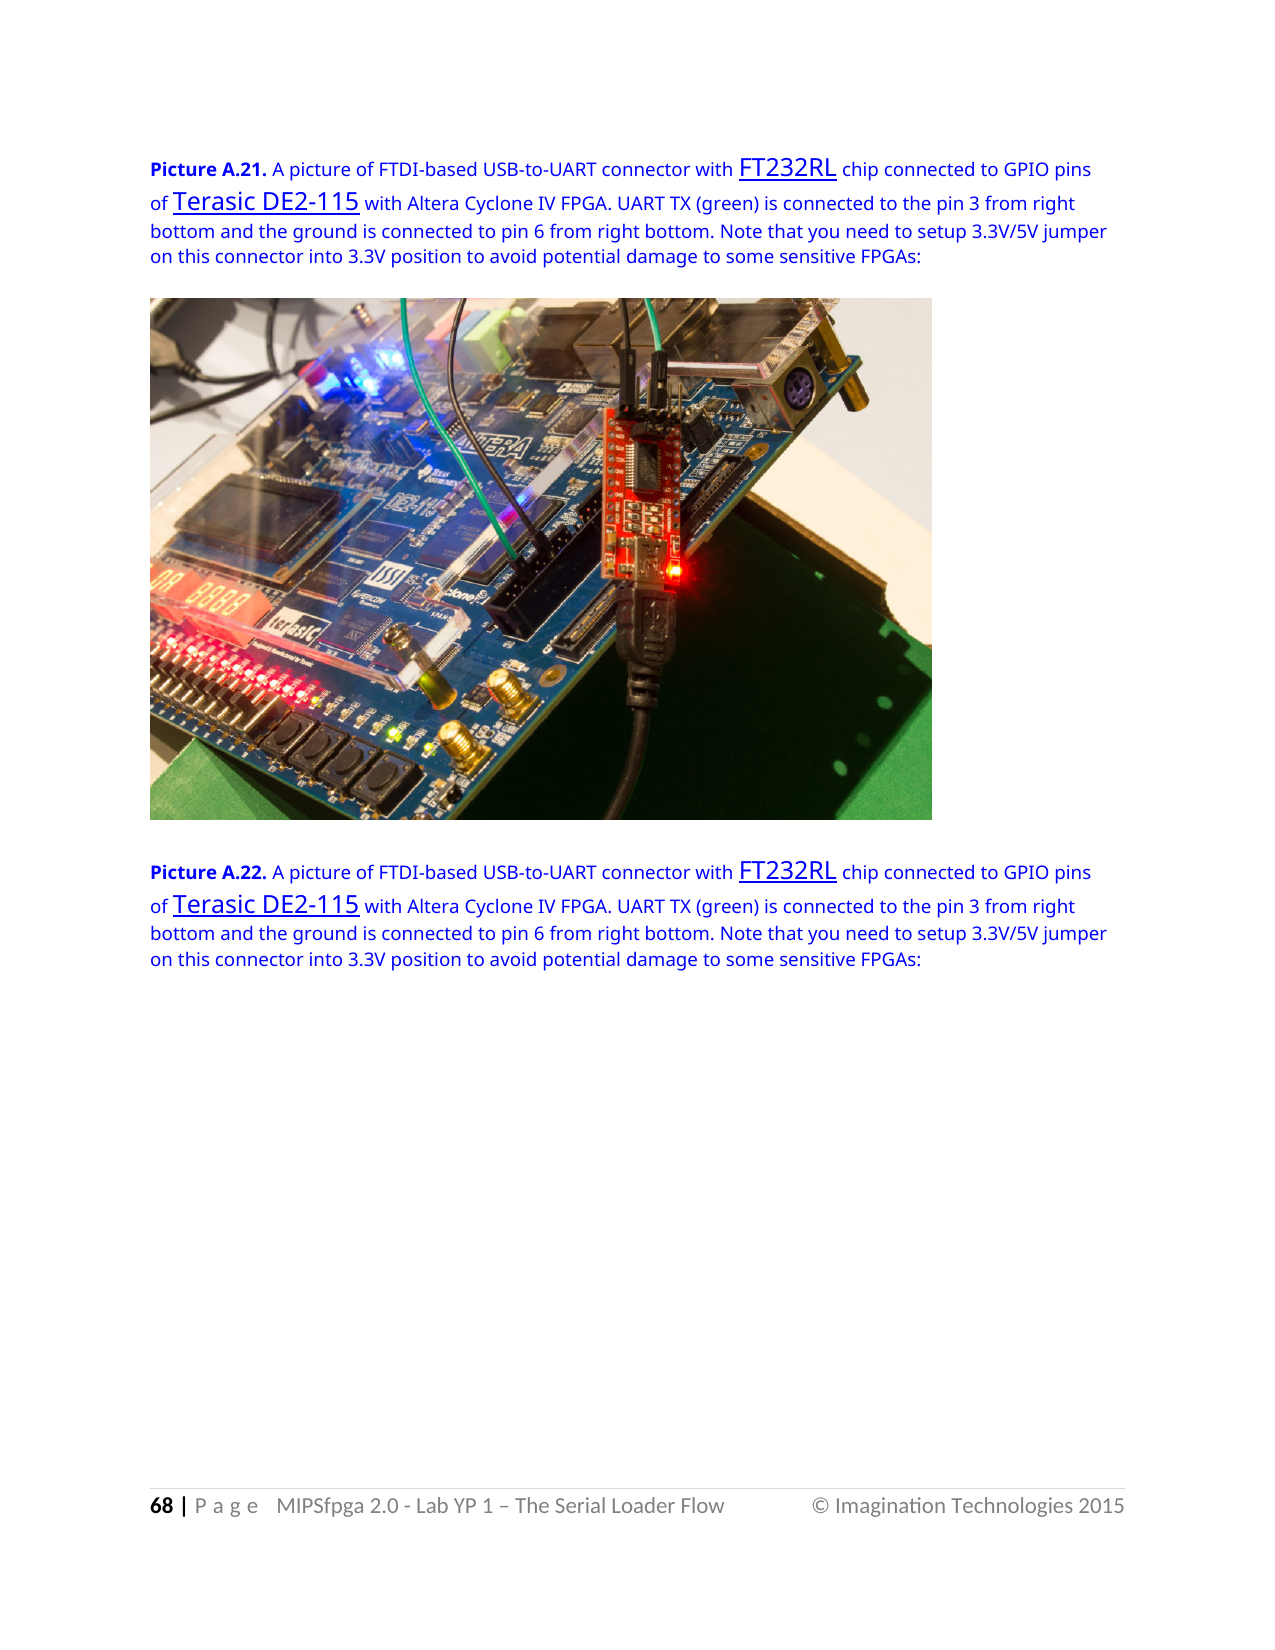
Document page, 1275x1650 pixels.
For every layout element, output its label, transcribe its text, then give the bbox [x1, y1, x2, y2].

picture [150, 298, 932, 820]
text Picture A.22. A picture of FTDI-based USB-to-UART connector with FT232RL chip connected to GPIO pins of Terasic DE2-115 with Altera Cyclone IV FPGA. UART TX (green) is connected to the pin 3 from right bottom and the ground is connected to pin 6 from right bottom. Note that you need to setup 3.3V/5V jumper on this connector into 3.3V position to avoid potential damage to some sensitive FPGAs: [150, 852, 1125, 972]
text Picture A.21. A picture of FTDI-based USB-to-UART connector with FT232RL chip connected to GPIO pins of Terasic DE2-115 with Altera Cyclone IV FPGA. UART TX (green) is connected to the pin 3 from right bottom and the ground is connected to pin 6 from right bottom. Note that you need to setup 3.3V/5V jumper on this connector into 3.3V position to avoid potential damage to some sensitive FPGAs: [150, 150, 1125, 269]
